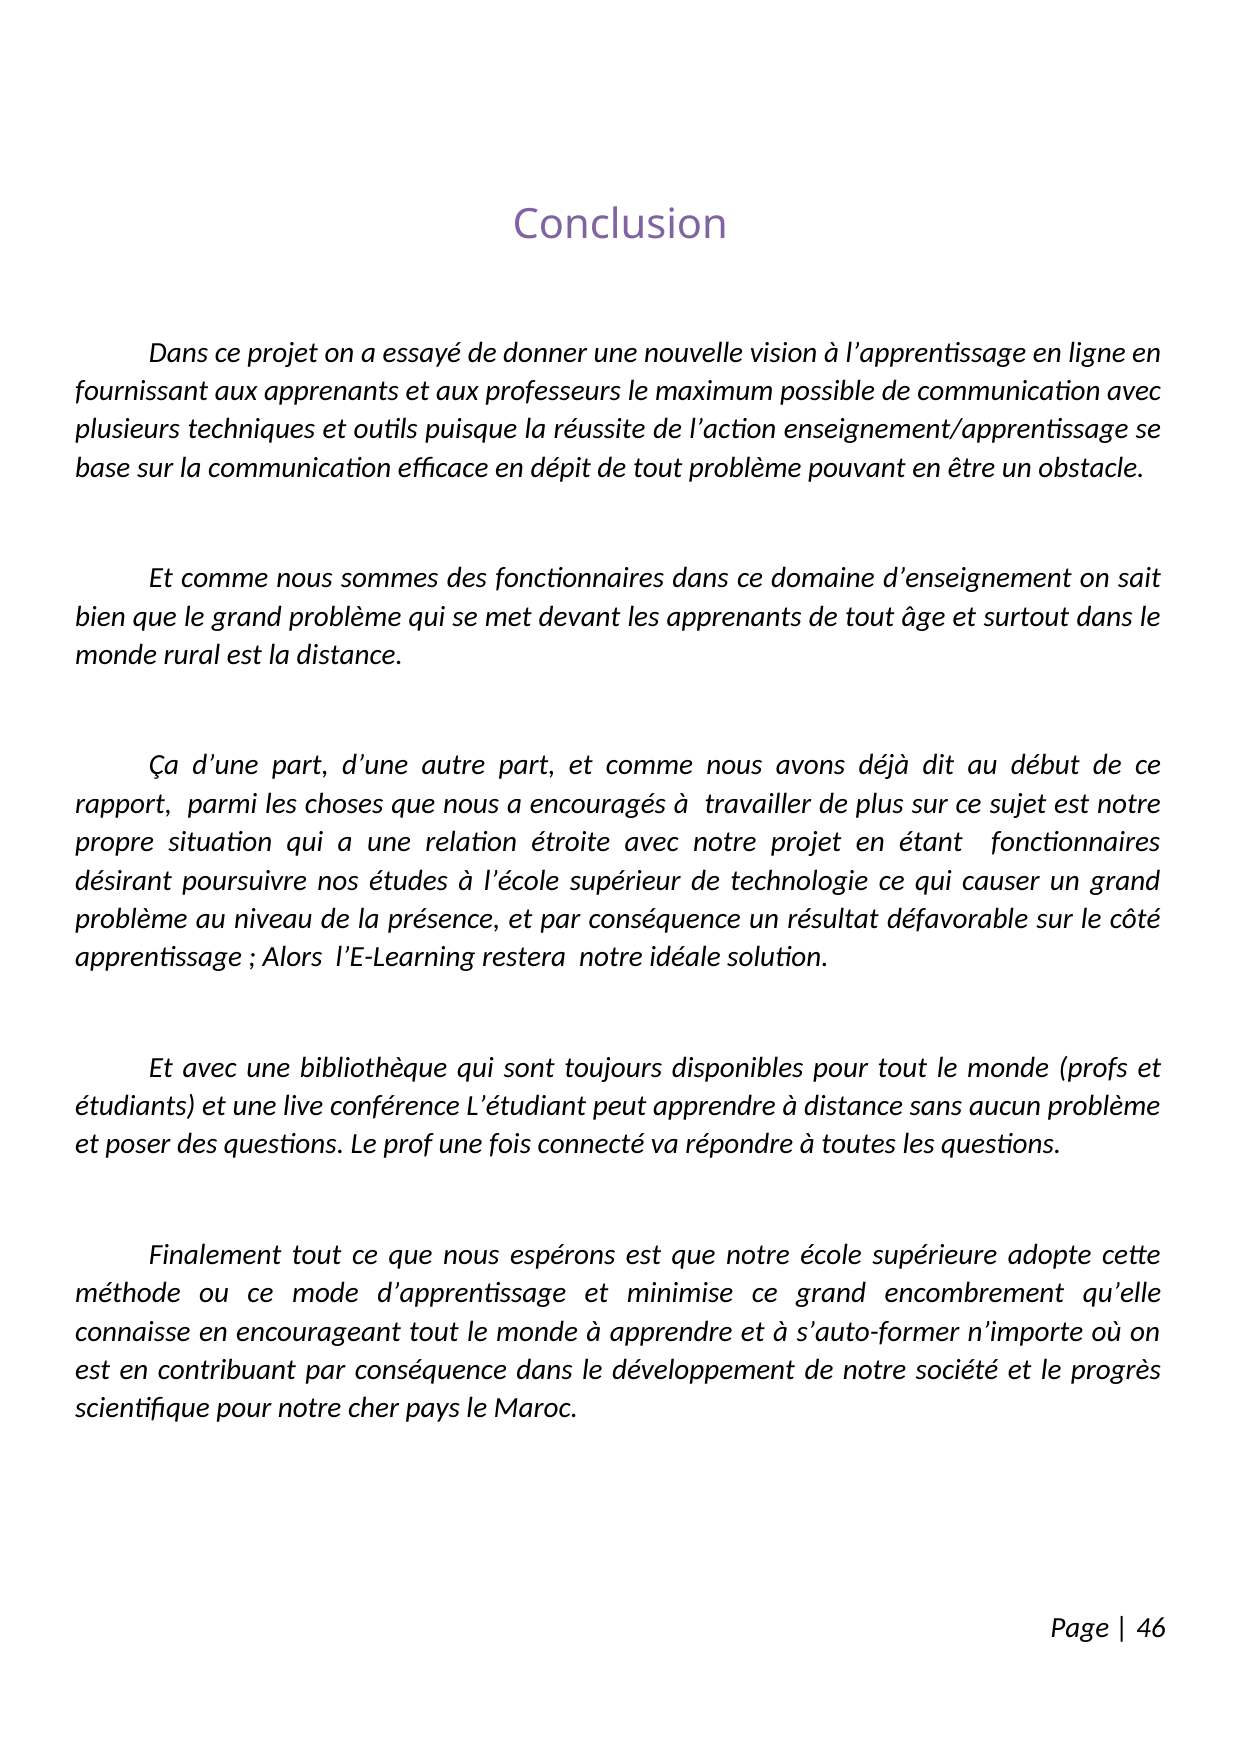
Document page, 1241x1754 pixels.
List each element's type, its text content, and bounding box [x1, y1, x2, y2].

subtitle Conclusion [75, 193, 1165, 250]
text Finalement tout ce que nous espérons est que notre école supérieure adopte cette méthode ou ce mode d’apprentissage et minimise ce grand encombrement qu’elle connaisse en encourageant tout le monde à apprendre et à s’auto-former n’importe où on est en contribuant par conséquence dans le développement de notre société et le progrès scientifique pour notre cher pays le Maroc. [75, 1236, 1165, 1425]
text Et avec une bibliothèque qui sont toujours disponibles pour tout le monde (profs et étudiants) et une live conférence L’étudiant peut apprendre à distance sans aucun problème et poser des questions. Le prof une fois connecté va répondre à toutes les questions. [75, 1049, 1165, 1161]
text Et comme nous sommes des fonctionnaires dans ce domaine d’enseignement on sait bien que le grand problème qui se met devant les apprenants de tout âge et surtout dans le monde rural est la distance. [75, 559, 1165, 672]
text Dans ce projet on a essayé de donner une nouvelle vision à l’apprentissage en ligne en fournissant aux apprenants et aux professeurs le maximum possible de communication avec plusieurs techniques et outils puisque la réussite de l’action enseignement/apprentissage se base sur la communication efficace en dépit de tout problème pouvant en être un obstacle. [75, 334, 1165, 485]
text Ça d’une part, d’une autre part, et comme nous avons déjà dit au début de ce rapport, parmi les choses que nous a encouragés à travailler de plus sur ce sujet est notre propre situation qui a une relation étroite avec notre projet en étant fonctionnaires désirant poursuivre nos études à l’école supérieur de technologie ce qui causer un grand problème au niveau de la présence, et par conséquence un résultat défavorable sur le côté apprentissage ; Alors l’E-Learning restera notre idéale solution. [75, 746, 1165, 974]
